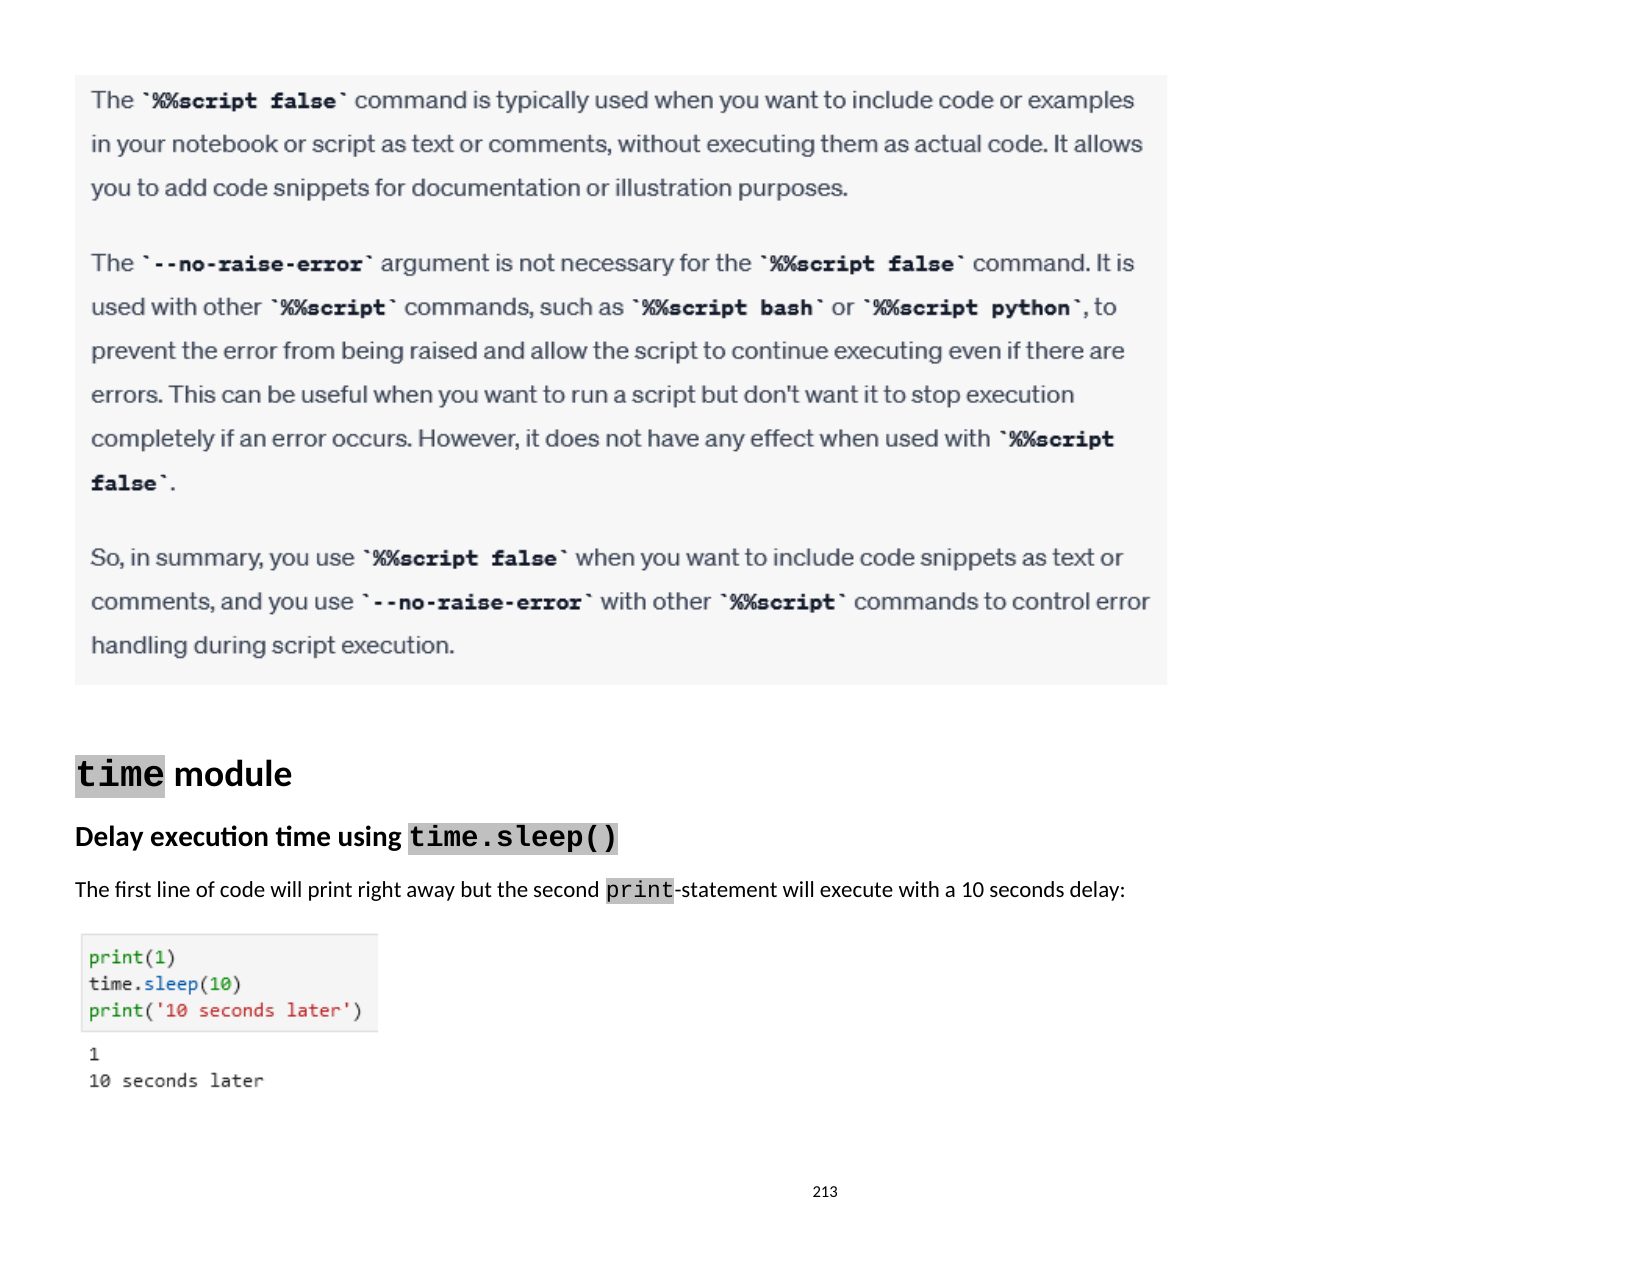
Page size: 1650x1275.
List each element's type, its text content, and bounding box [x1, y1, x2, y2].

text The first line of code will print right away but the second print-statement will execute with a 10 seconds delay: [75, 875, 1575, 904]
picture [75, 75, 1168, 685]
text time module [75, 750, 1575, 798]
text Delay execution time using time.sleep() [75, 818, 1575, 855]
picture [75, 923, 379, 1106]
